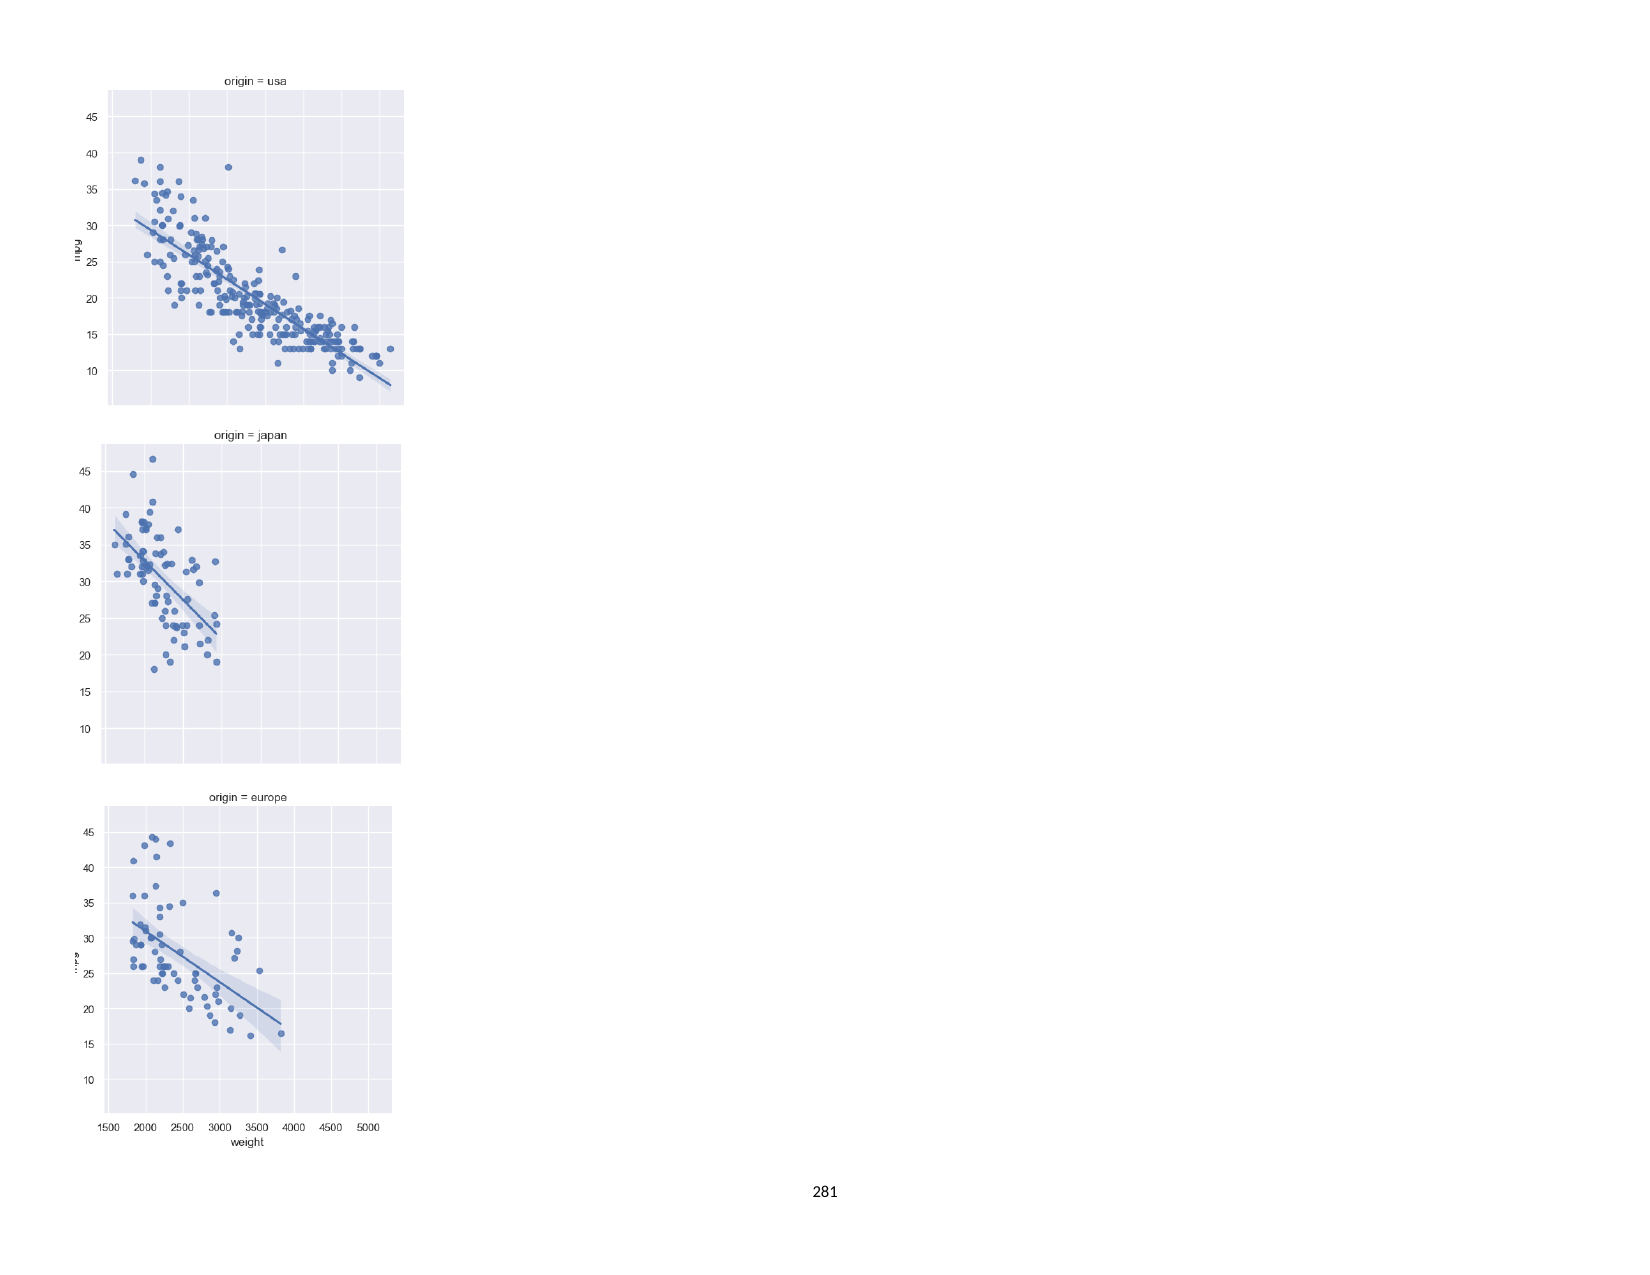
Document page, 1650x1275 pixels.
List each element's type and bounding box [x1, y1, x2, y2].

picture [75, 787, 397, 1154]
picture [75, 428, 406, 769]
picture [75, 75, 407, 410]
